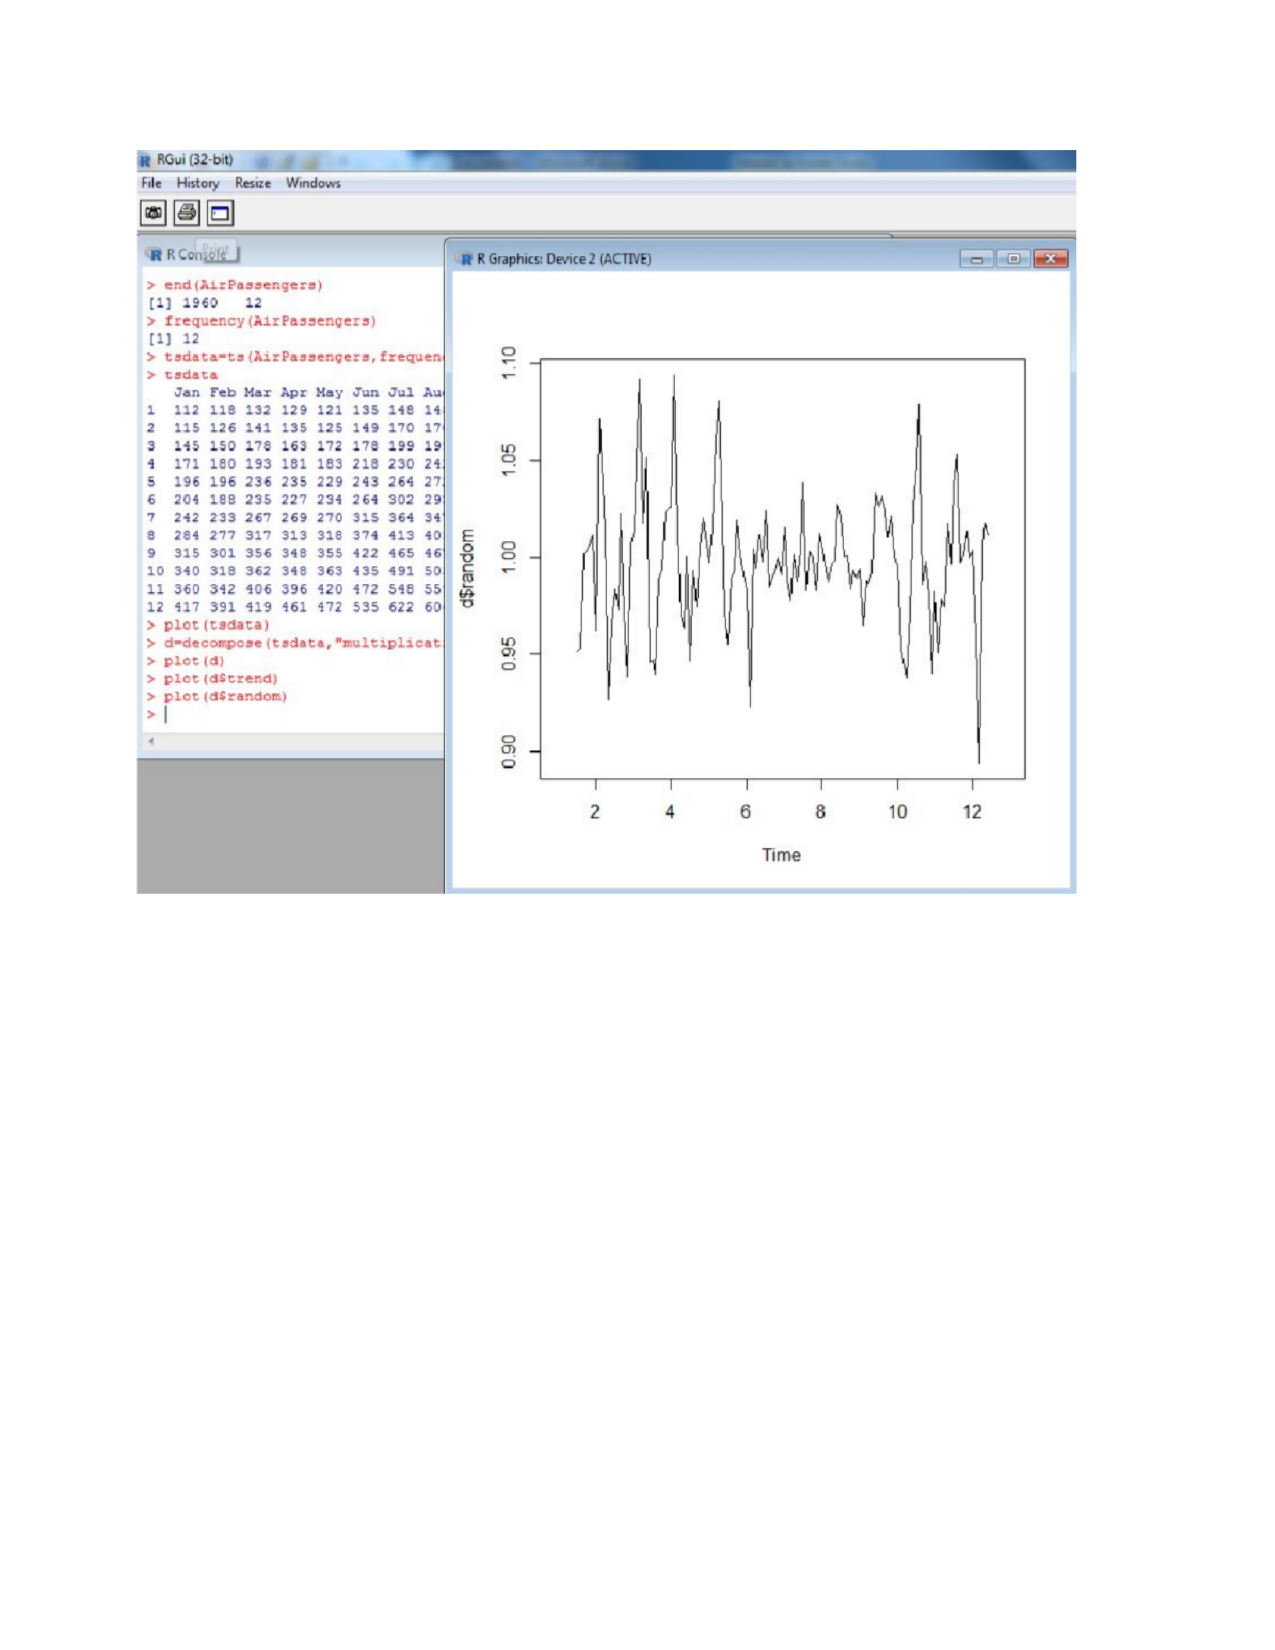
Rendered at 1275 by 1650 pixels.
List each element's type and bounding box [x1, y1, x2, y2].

picture [136, 150, 1077, 894]
